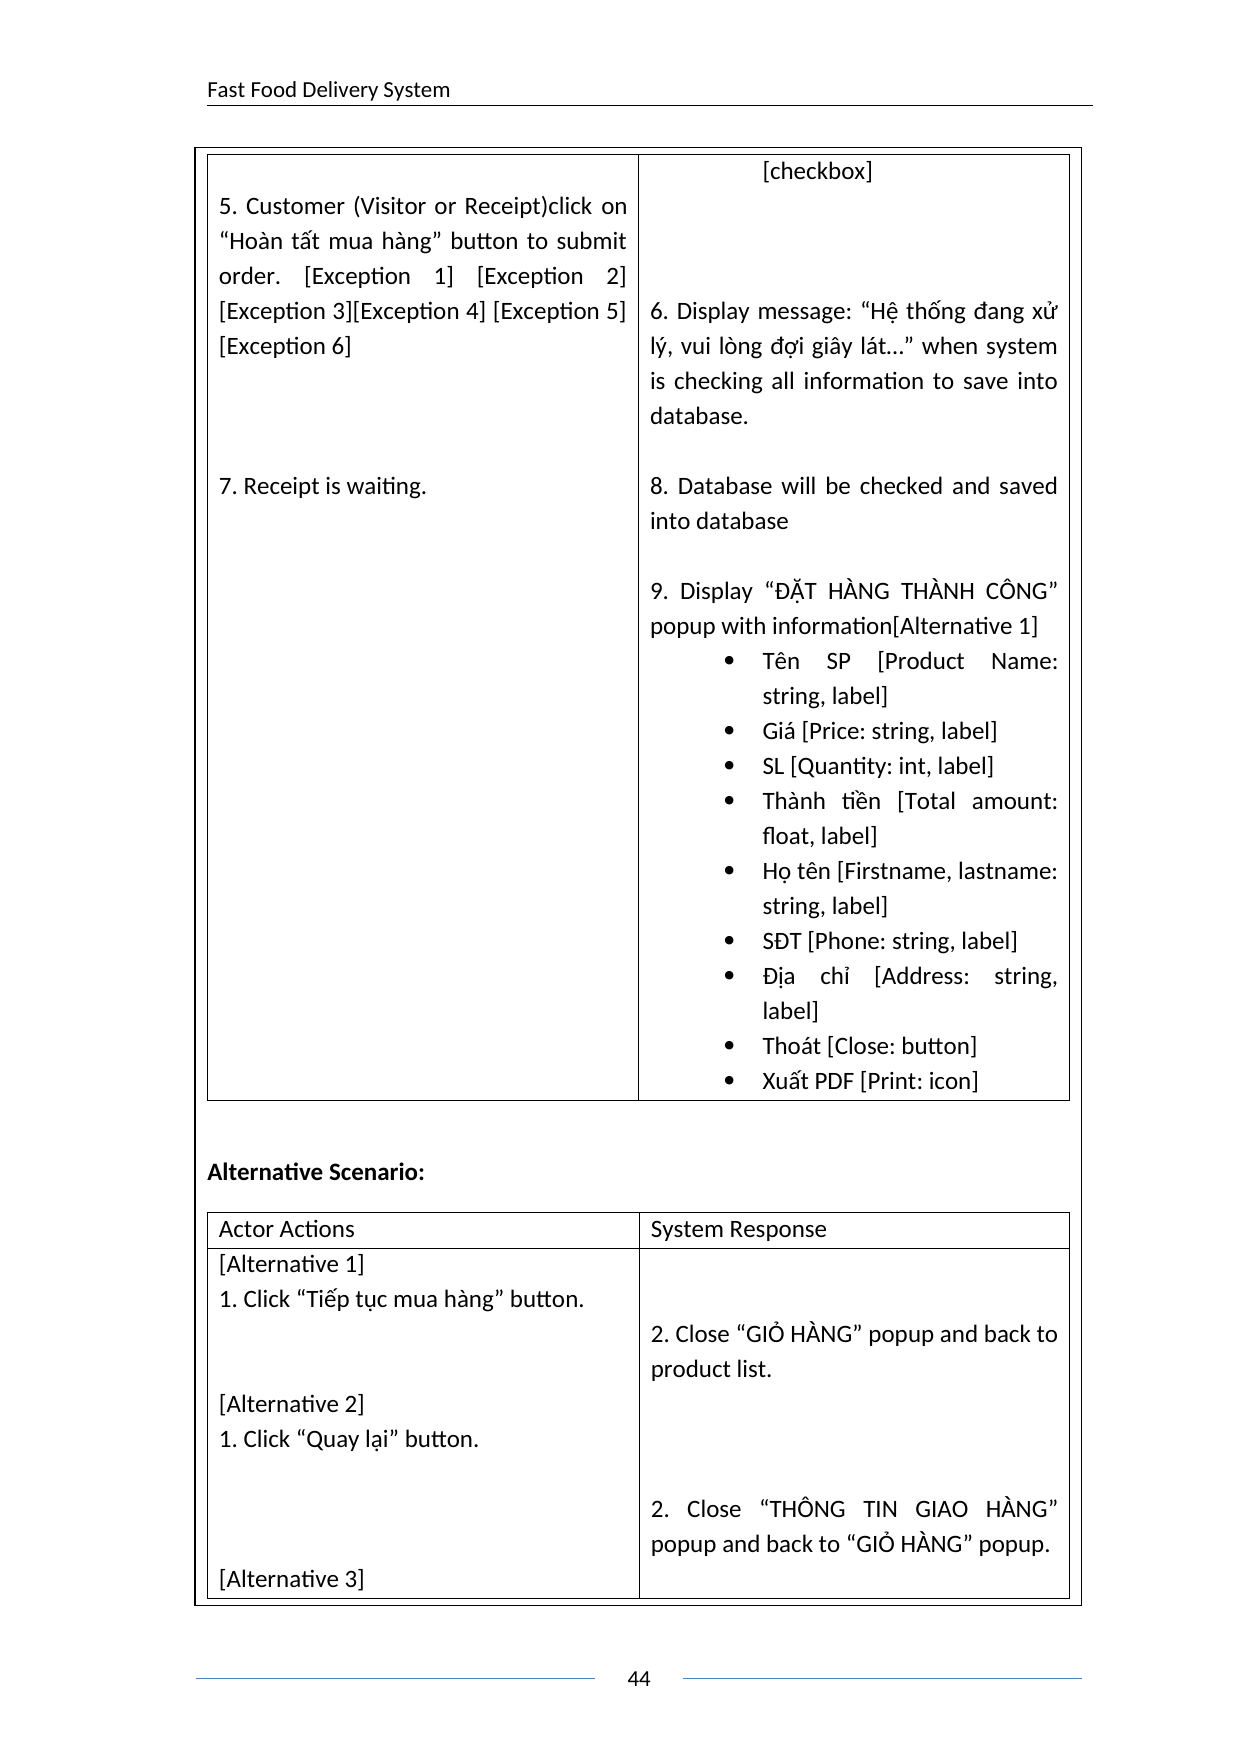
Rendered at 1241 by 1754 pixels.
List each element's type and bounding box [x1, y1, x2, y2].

table_cell [196, 148, 1081, 1605]
